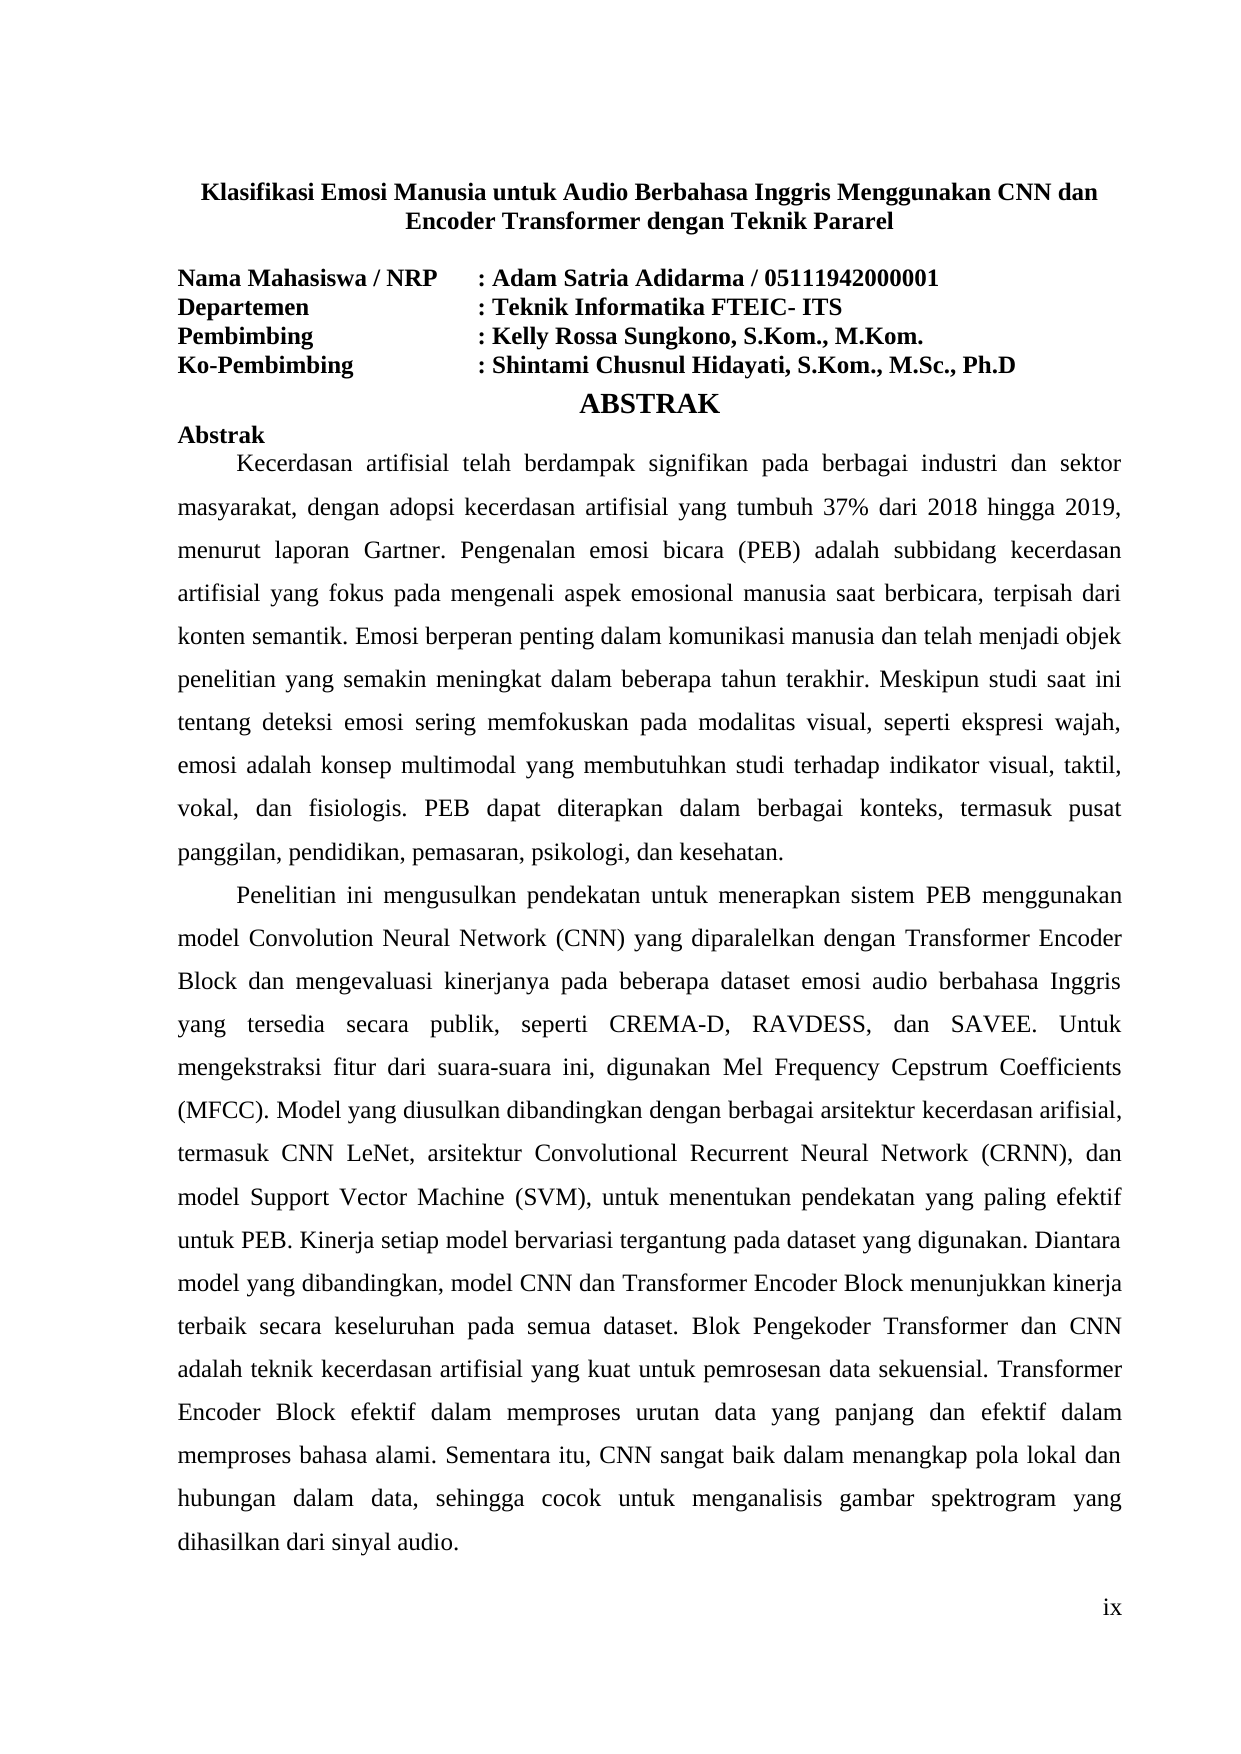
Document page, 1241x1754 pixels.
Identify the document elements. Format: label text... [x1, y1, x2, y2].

subtitle ABSTRAK [177, 386, 1122, 420]
text Departemen : Teknik Informatika FTEIC- ITS [177, 292, 1122, 321]
text Pembimbing : Kelly Rossa Sungkono, S.Kom., M.Kom. [177, 321, 1122, 350]
text Kecerdasan artifisial telah berdampak signifikan pada berbagai industri dan sektor masyarakat, dengan adopsi kecerdasan artifisial yang tumbuh 37% dari 2018 hingga 2019, menurut laporan Gartner. Pengenalan emosi bicara (PEB) adalah subbidang kecerdasan artifisial yang fokus pada mengenali aspek emosional manusia saat berbicara, terpisah dari konten semantik. Emosi berperan penting dalam komunikasi manusia dan telah menjadi objek penelitian yang semakin meningkat dalam beberapa tahun terakhir. Meskipun studi saat ini tentang deteksi emosi sering memfokuskan pada modalitas visual, seperti ekspresi wajah, emosi adalah konsep multimodal yang membutuhkan studi terhadap indikator visual, taktil, vokal, dan fisiologis. PEB dapat diterapkan dalam berbagai konteks, termasuk pusat panggilan, pendidikan, pemasaran, psikologi, dan kesehatan. [177, 448, 1122, 865]
text Abstrak [177, 420, 1122, 448]
text Klasifikasi Emosi Manusia untuk Audio Berbahasa Inggris Menggunakan CNN dan Encoder Transformer dengan Teknik Pararel [177, 177, 1122, 235]
text Penelitian ini mengusulkan pendekatan untuk menerapkan sistem PEB menggunakan model Convolution Neural Network (CNN) yang diparalelkan dengan Transformer Encoder Block dan mengevaluasi kinerjanya pada beberapa dataset emosi audio berbahasa Inggris yang tersedia secara publik, seperti CREMA-D, RAVDESS, dan SAVEE. Untuk mengekstraksi fitur dari suara-suara ini, digunakan Mel Frequency Cepstrum Coefficients (MFCC). Model yang diusulkan dibandingkan dengan berbagai arsitektur kecerdasan arifisial, termasuk CNN LeNet, arsitektur Convolutional Recurrent Neural Network (CRNN), dan model Support Vector Machine (SVM), untuk menentukan pendekatan yang paling efektif untuk PEB. Kinerja setiap model bervariasi tergantung pada dataset yang digunakan. Diantara model yang dibandingkan, model CNN dan Transformer Encoder Block menunjukkan kinerja terbaik secara keseluruhan pada semua dataset. Blok Pengekoder Transformer dan CNN adalah teknik kecerdasan artifisial yang kuat untuk pemrosesan data sekuensial. Transformer Encoder Block efektif dalam memproses urutan data yang panjang dan efektif dalam memproses bahasa alami. Sementara itu, CNN sangat baik dalam menangkap pola lokal dan hubungan dalam data, sehingga cocok untuk menganalisis gambar spektrogram yang dihasilkan dari sinyal audio. [177, 880, 1122, 1555]
text Nama Mahasiswa / NRP : Adam Satria Adidarma / 05111942000001 [177, 263, 1122, 292]
text Ko-Pembimbing : Shintami Chusnul Hidayati, S.Kom., M.Sc., Ph.D [177, 350, 1122, 378]
